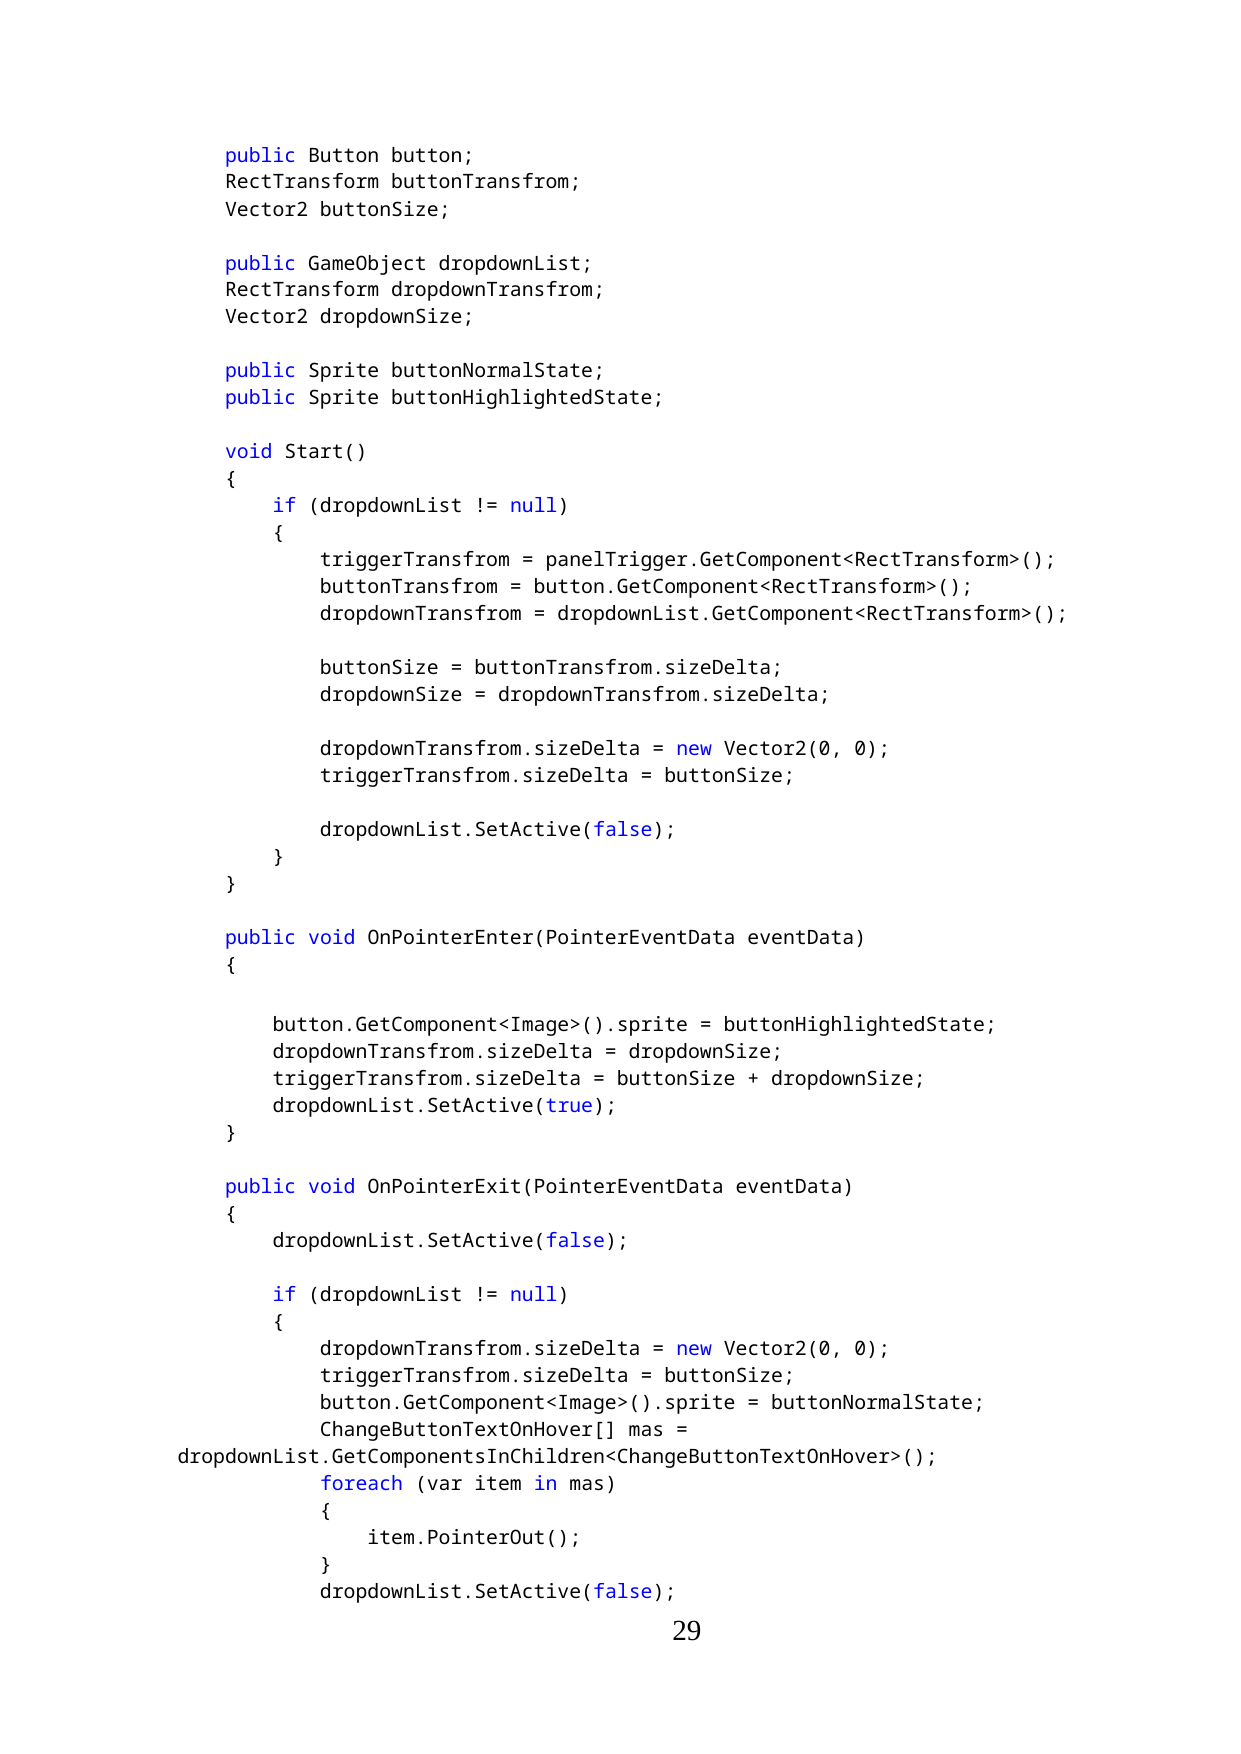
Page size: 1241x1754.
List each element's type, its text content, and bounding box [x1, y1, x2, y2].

text } [177, 1119, 1152, 1146]
text foreach (var item in mas) [177, 1469, 1152, 1496]
text { [177, 1199, 1152, 1227]
text } [177, 842, 1152, 869]
text dropdownTransfrom.sizeDelta = new Vector2(0, 0); [177, 1334, 1152, 1361]
text triggerTransfrom.sizeDelta = buttonSize; [177, 761, 1152, 788]
text { [177, 518, 1152, 546]
text Vector2 buttonSize; [177, 195, 1152, 222]
text triggerTransfrom.sizeDelta = buttonSize + dropdownSize; [177, 1065, 1152, 1092]
text triggerTransfrom.sizeDelta = buttonSize; [177, 1361, 1152, 1388]
text } [177, 869, 1152, 896]
text RectTransform dropdownTransfrom; [177, 276, 1152, 303]
text public void OnPointerExit(PointerEventData eventData) [177, 1173, 1152, 1199]
text public void OnPointerEnter(PointerEventData eventData) [177, 923, 1152, 950]
text dropdownTransfrom = dropdownList.GetComponent<RectTransform>(); [177, 599, 1152, 626]
text dropdownList.SetActive(false); [177, 815, 1152, 842]
text dropdownTransfrom.sizeDelta = new Vector2(0, 0); [177, 734, 1152, 761]
text public Button button; [177, 141, 1152, 168]
text Vector2 dropdownSize; [177, 303, 1152, 330]
text button.GetComponent<Image>().sprite = buttonHighlightedState; [177, 1011, 1152, 1038]
text RectTransform buttonTransfrom; [177, 168, 1152, 195]
text dropdownTransfrom.sizeDelta = dropdownSize; [177, 1038, 1152, 1065]
text public Sprite buttonNormalState; [177, 357, 1152, 384]
text if (dropdownList != null) [177, 492, 1152, 518]
text void Start() [177, 438, 1152, 464]
text { [177, 950, 1152, 977]
text button.GetComponent<Image>().sprite = buttonNormalState; [177, 1388, 1152, 1415]
text dropdownSize = dropdownTransfrom.sizeDelta; [177, 680, 1152, 707]
text { [177, 1496, 1152, 1523]
text dropdownList.SetActive(false); [177, 1577, 1152, 1604]
text ChangeButtonTextOnHover[] mas = dropdownList.GetComponentsInChildren<ChangeButtonTextOnHover>(); [177, 1415, 1152, 1469]
text if (dropdownList != null) [177, 1281, 1152, 1307]
text public GameObject dropdownList; [177, 249, 1152, 276]
text dropdownList.SetActive(false); [177, 1227, 1152, 1253]
text triggerTransfrom = panelTrigger.GetComponent<RectTransform>(); [177, 546, 1152, 572]
text } [177, 1550, 1152, 1577]
text buttonTransfrom = button.GetComponent<RectTransform>(); [177, 572, 1152, 599]
text { [177, 464, 1152, 492]
text { [177, 1307, 1152, 1334]
text dropdownList.SetActive(true); [177, 1092, 1152, 1119]
text public Sprite buttonHighlightedState; [177, 384, 1152, 411]
text item.PointerOut(); [177, 1523, 1152, 1550]
text buttonSize = buttonTransfrom.sizeDelta; [177, 653, 1152, 680]
